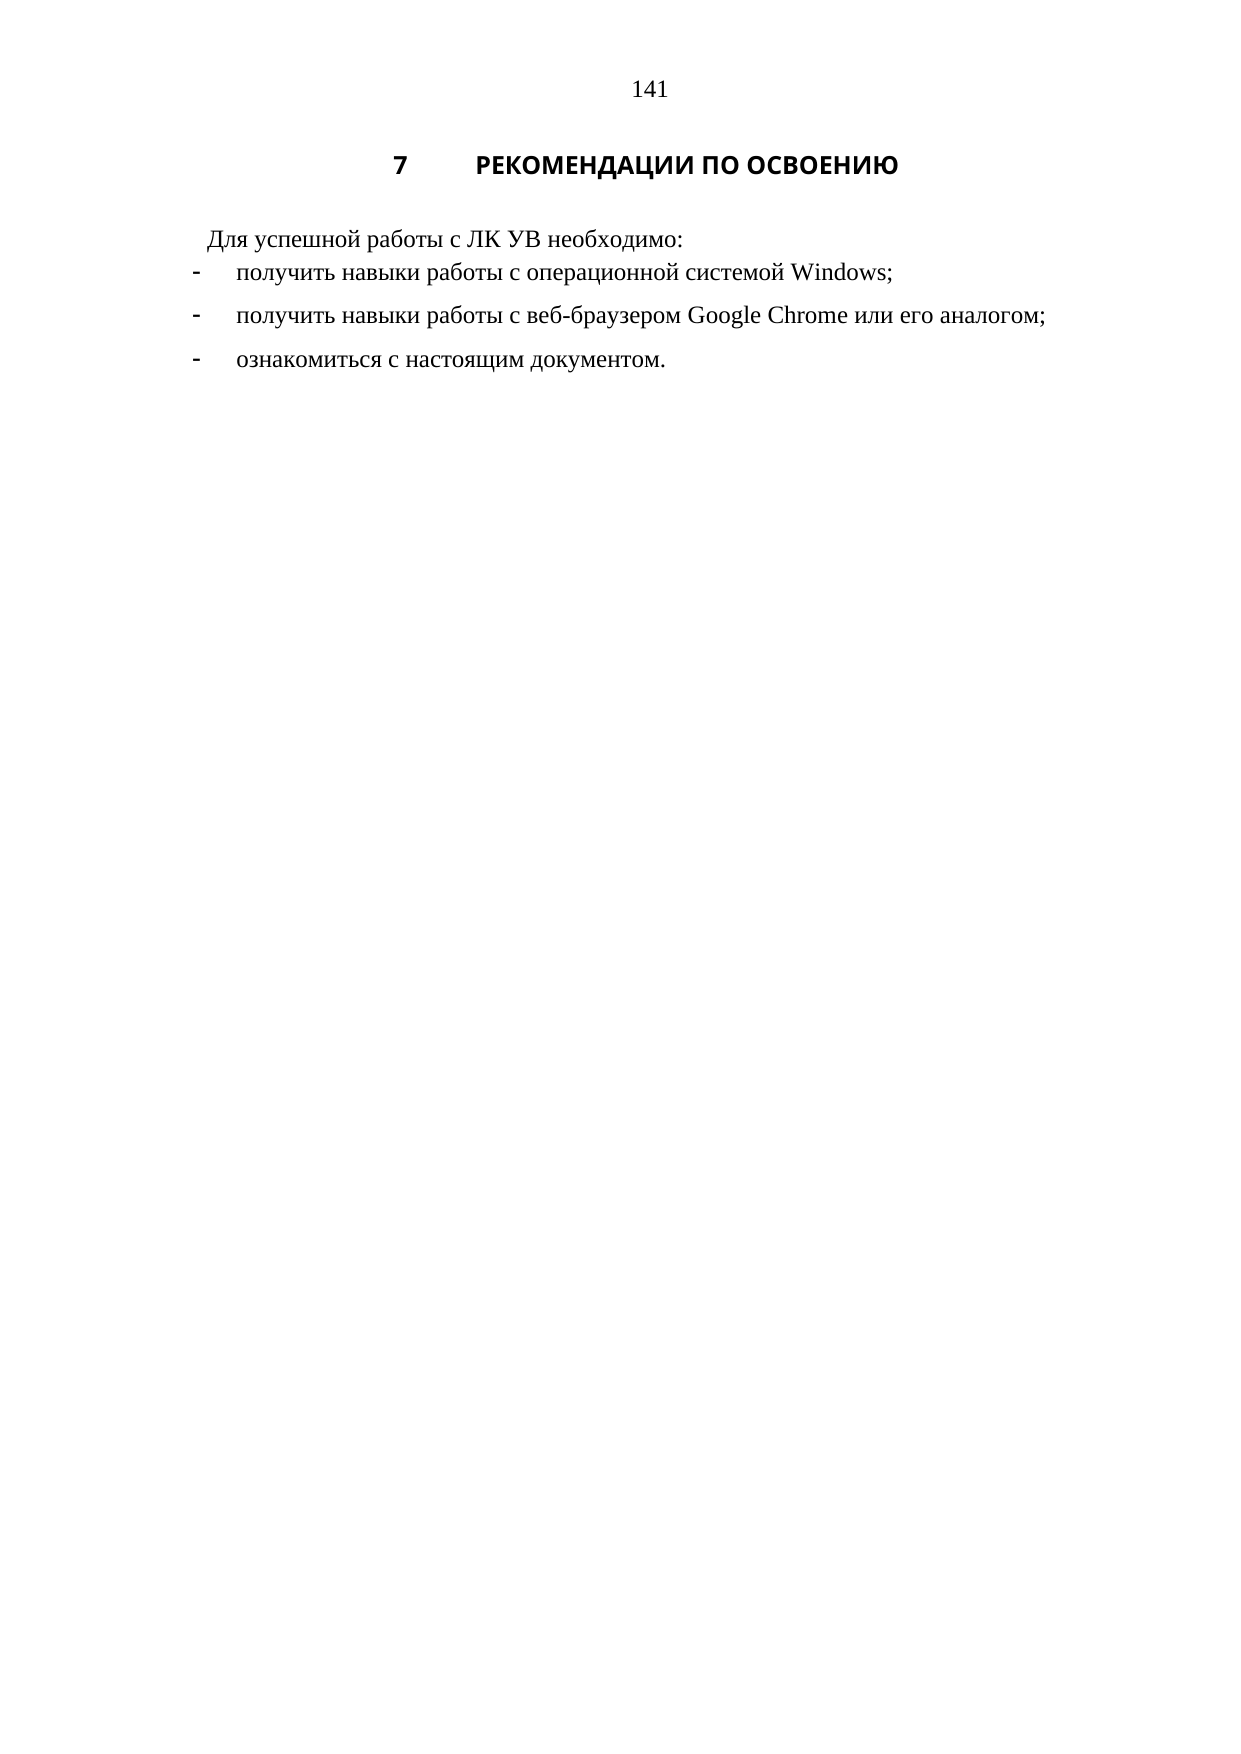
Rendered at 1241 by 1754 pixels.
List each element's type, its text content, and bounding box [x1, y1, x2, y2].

subtitle Рекомендации по освоению [118, 148, 1181, 182]
text получить навыки работы с веб-браузером Google Chrome или его аналогом; [192, 301, 1181, 329]
text Для успешной работы с ЛК УВ необходимо: [118, 224, 1181, 253]
text ознакомиться с настоящим документом. [192, 344, 1181, 372]
text получить навыки работы с операционной системой Windows; [192, 257, 1181, 286]
